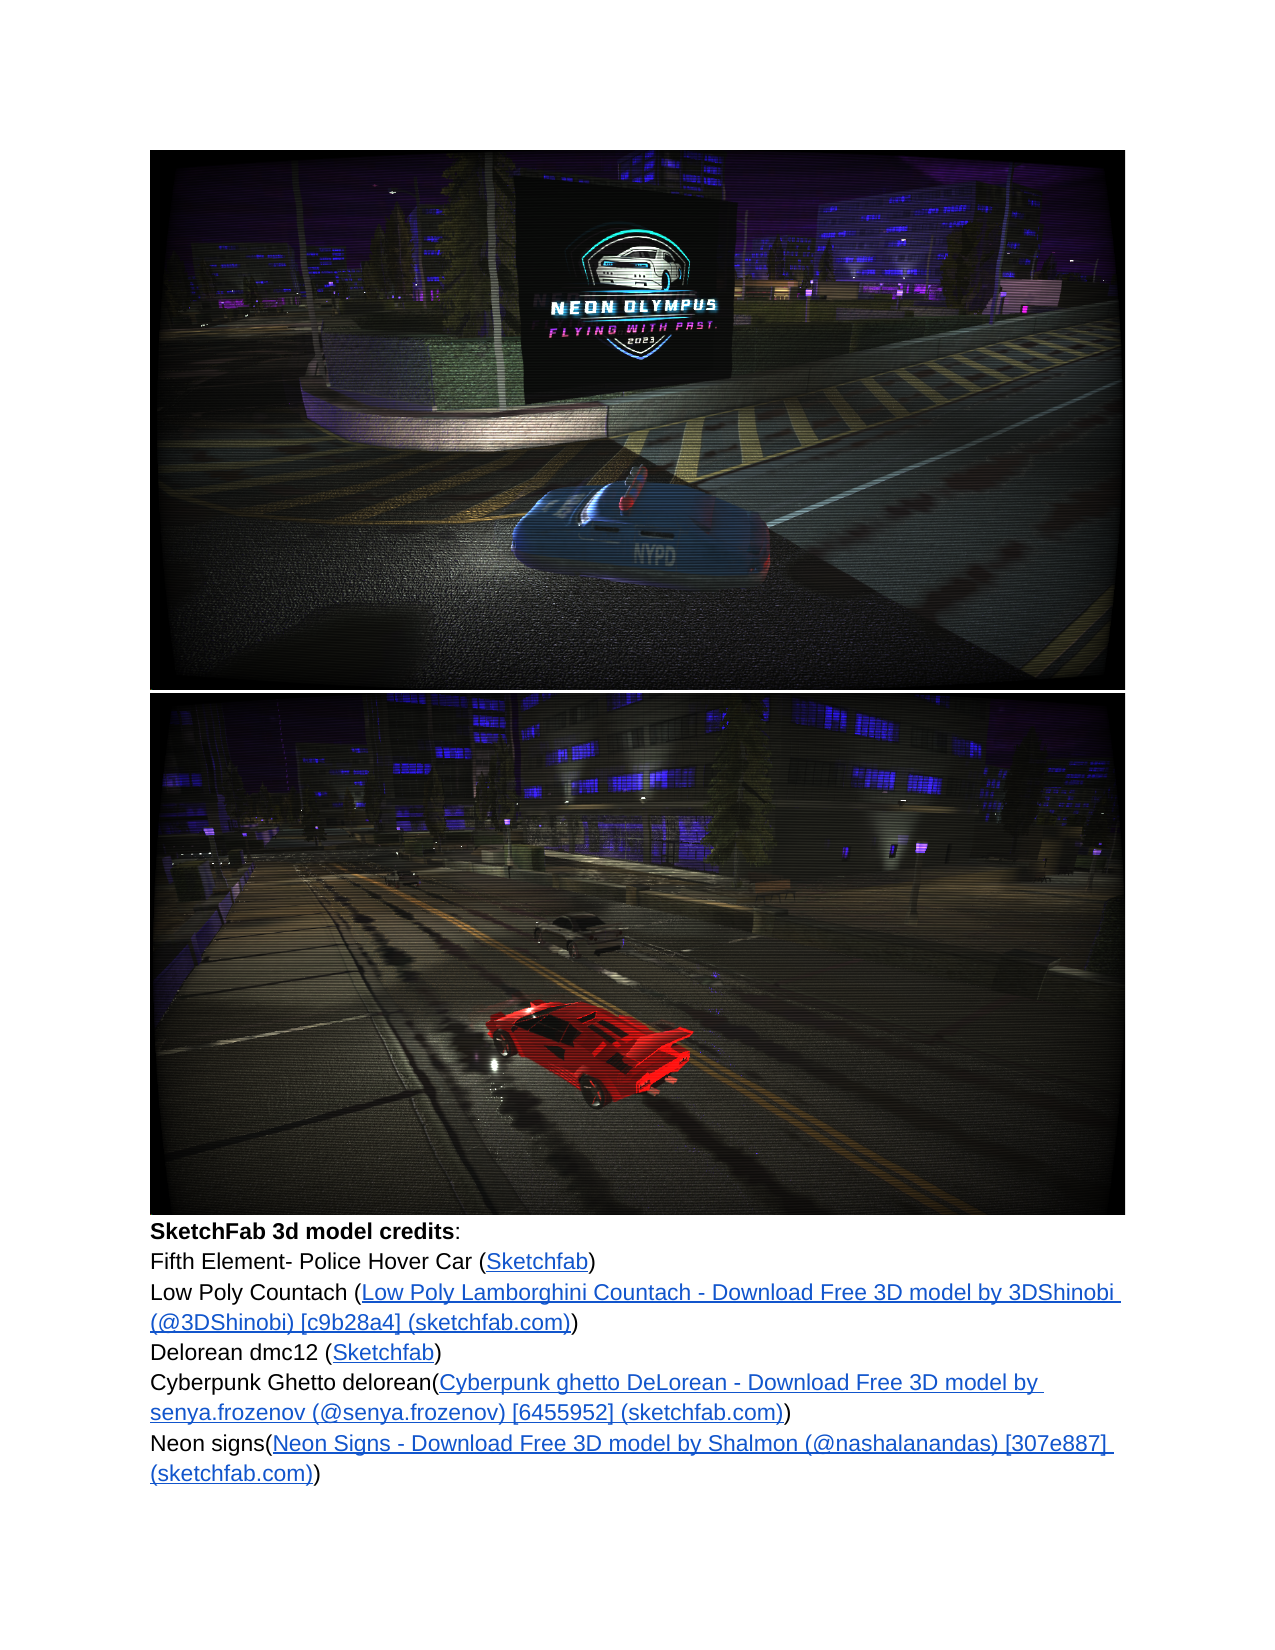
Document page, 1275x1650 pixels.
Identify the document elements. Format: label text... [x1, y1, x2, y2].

picture [150, 150, 1125, 690]
text Delorean dmc12 (Sketchfab) [150, 1339, 1125, 1365]
picture [150, 693, 1125, 1215]
text SketchFab 3d model credits: [150, 1218, 1125, 1244]
text Low Poly Countach (Low Poly Lamborghini Countach - Download Free 3D model by 3DShinobi (@3DShinobi) [c9b28a4] (sketchfab.com)) [150, 1278, 1125, 1335]
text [150, 1429, 1125, 1486]
text Cyberpunk Ghetto delorean(Cyberpunk ghetto DeLorean - Download Free 3D model by senya.frozenov (@senya.frozenov) [6455952] (sketchfab.com)) [150, 1369, 1125, 1426]
text Fifth Element- Police Hover Car (Sketchfab) [150, 1248, 1125, 1275]
